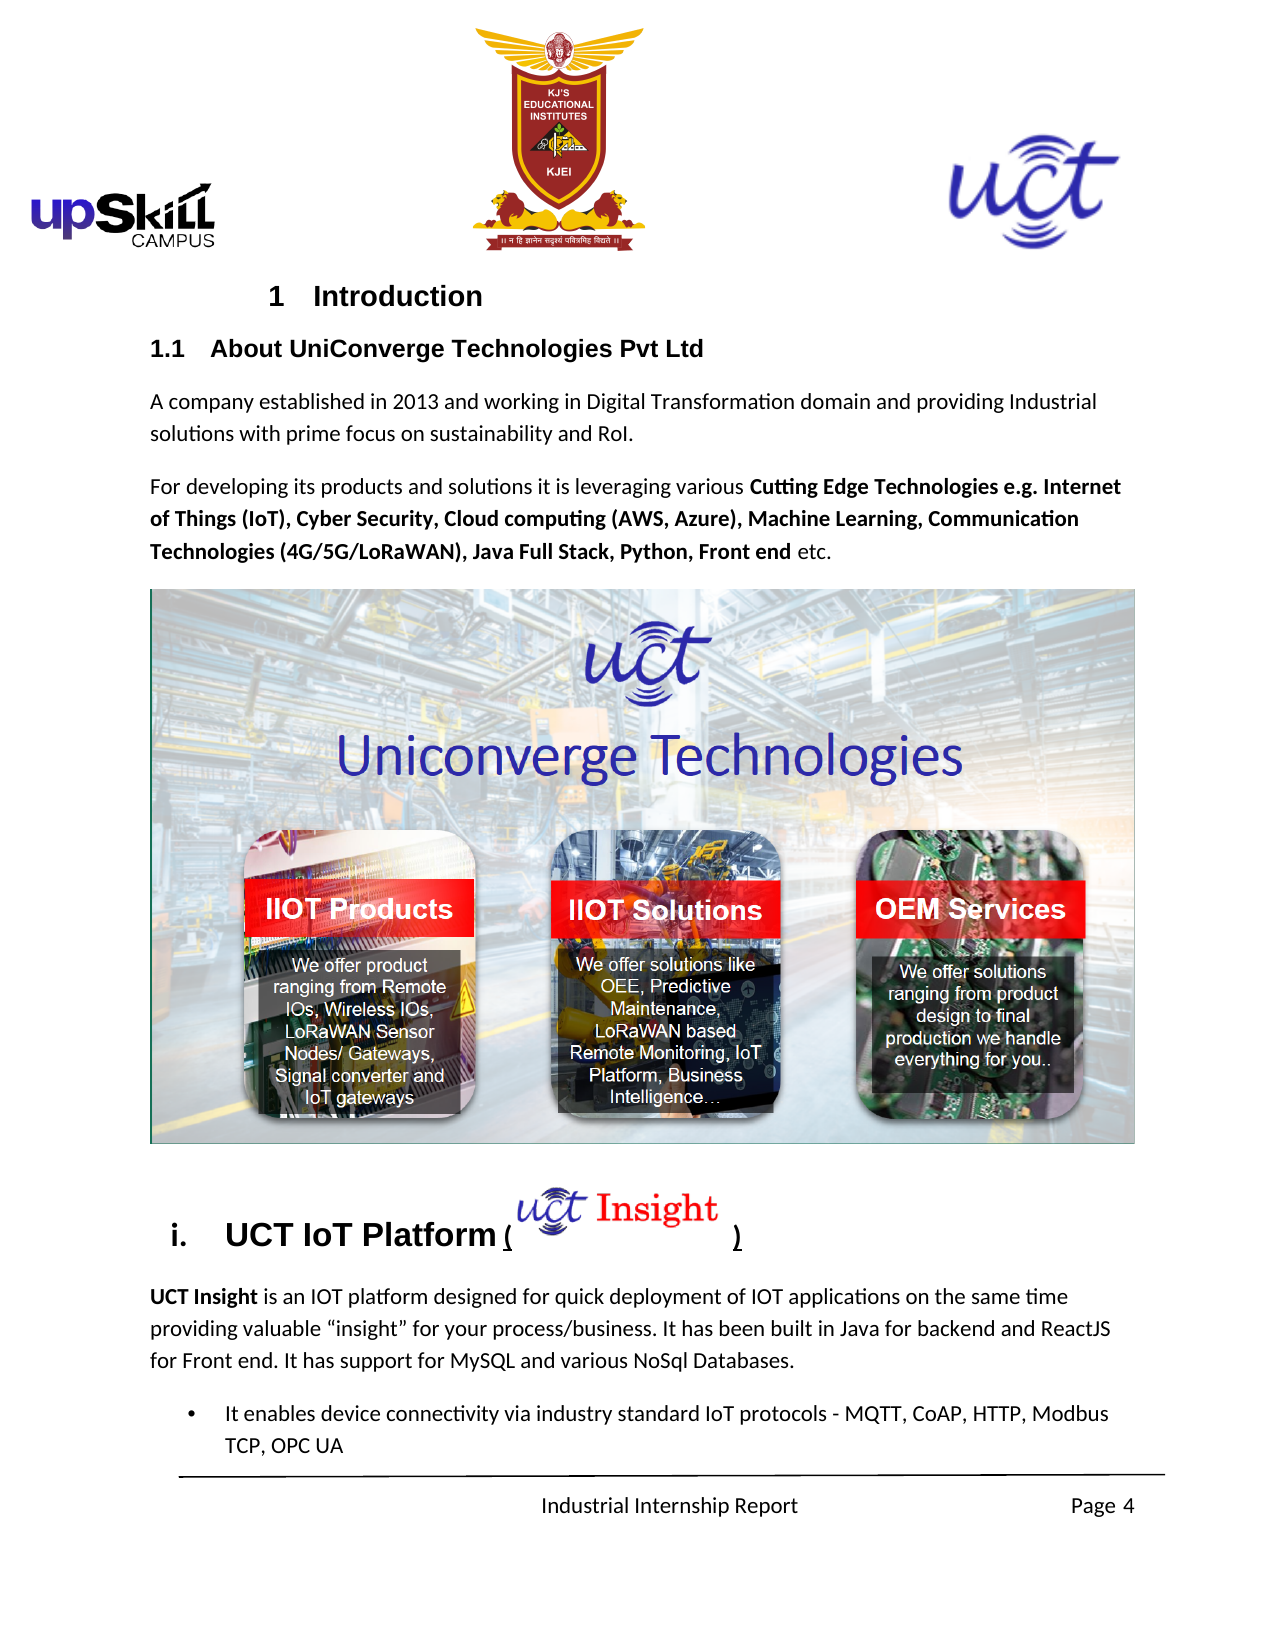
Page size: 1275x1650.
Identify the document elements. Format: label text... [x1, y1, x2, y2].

subtitle About UniConverge Technologies Pvt Ltd [150, 337, 1134, 362]
text A company established in 2013 and working in Digital Transformation domain and providing Industrial solutions with prime focus on sustainability and RoI. [150, 387, 1134, 447]
subtitle Introduction [268, 279, 1134, 312]
text UCT Insight is an IOT platform designed for quick deployment of IOT applications on the same time providing valuable “insight” for your process/business. It has been built in Java for backend and ReactJS for Front end. It has support for MySQL and various NoSql Databases. [150, 1282, 1134, 1374]
picture [946, 125, 1125, 251]
text For developing its products and solutions it is leveraging various Cutting Edge Technologies e.g. Internet of Things (IoT), Cyber Security, Cloud computing (AWS, Azure), Machine Learning, Communication Technologies (4G/5G/LoRaWAN), Java Full Stack, Python, Front end etc. [150, 472, 1134, 565]
picture [472, 28, 646, 251]
picture [0, 171, 246, 251]
list It enables device connectivity via industry standard IoT protocols - MQTT, CoAP, HTTP, Modbus TCP, OPC UA [187, 1399, 1134, 1460]
picture [512, 1168, 733, 1247]
picture [150, 589, 1135, 1144]
list UCT IoT Platform () [187, 1168, 1134, 1255]
